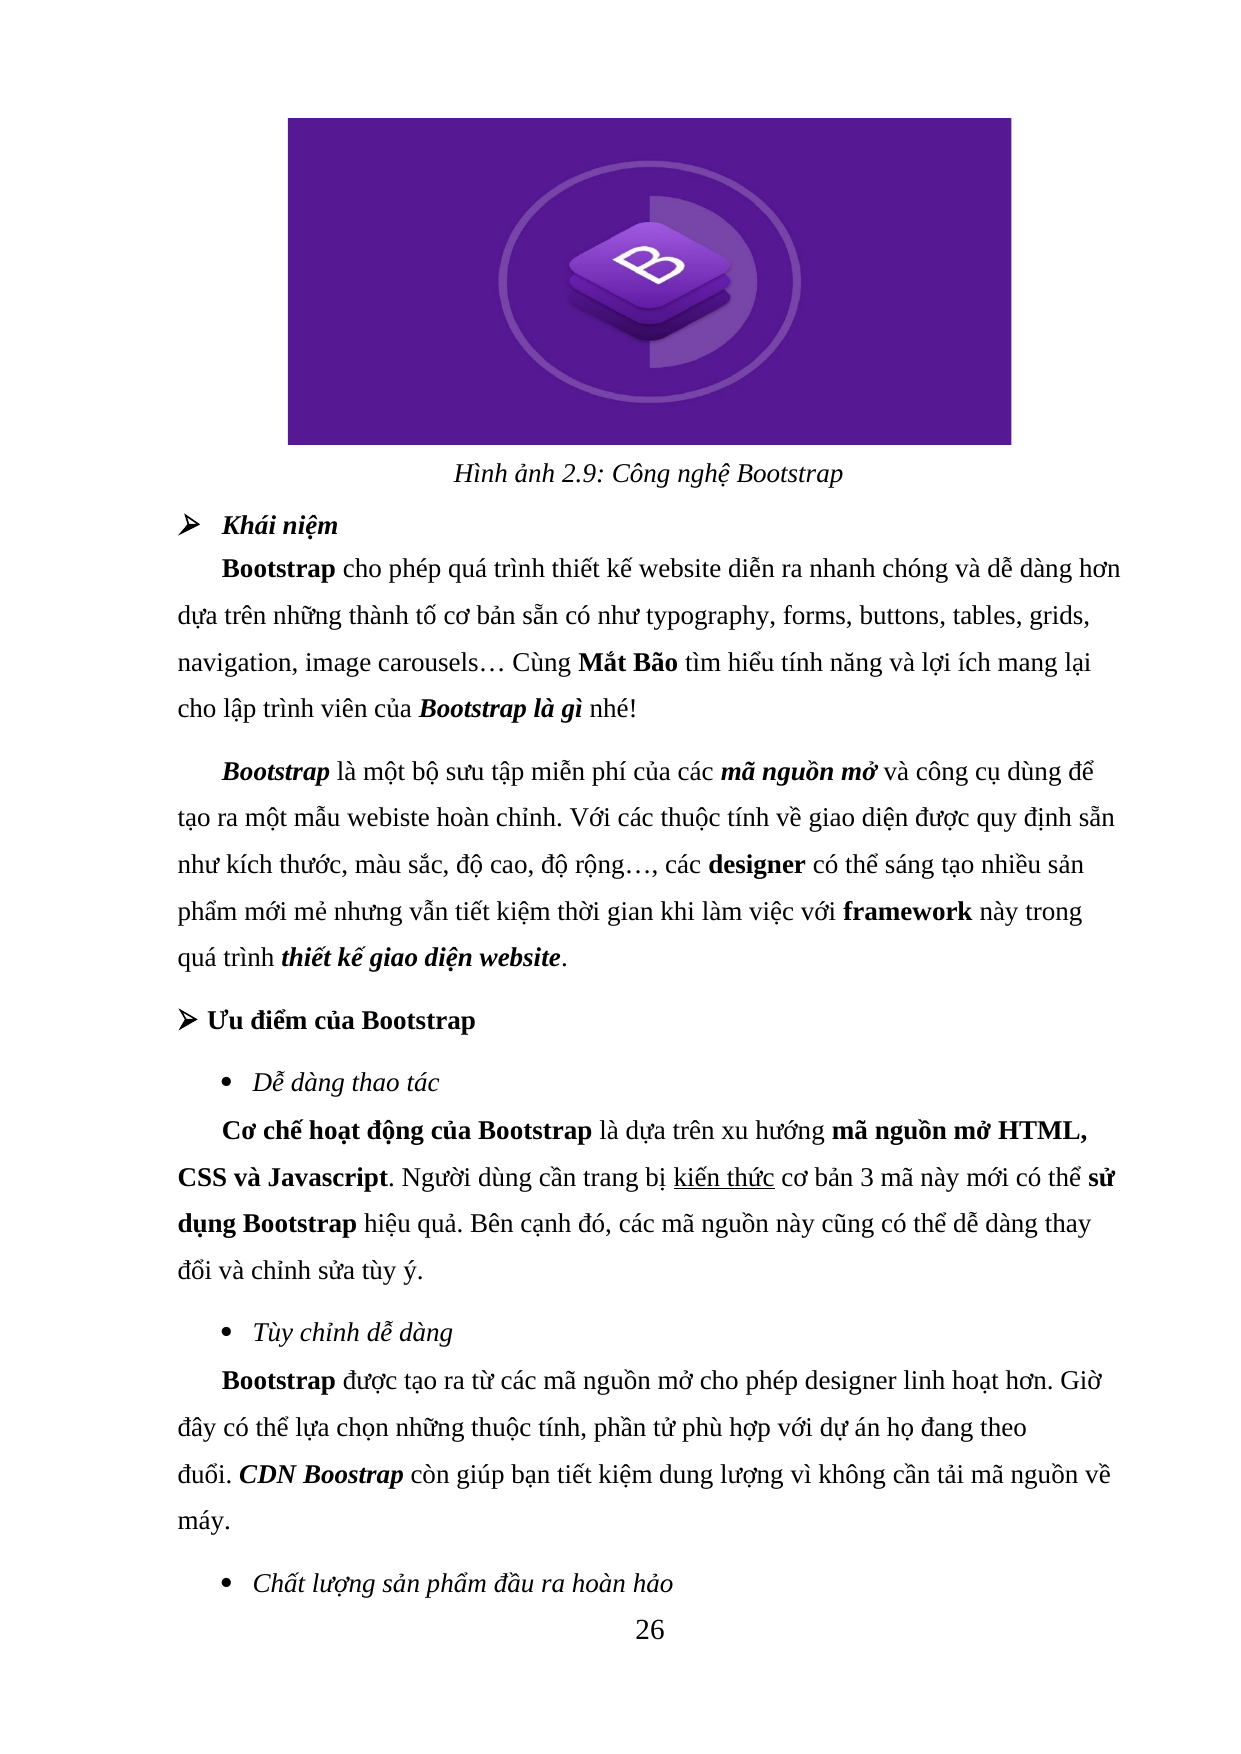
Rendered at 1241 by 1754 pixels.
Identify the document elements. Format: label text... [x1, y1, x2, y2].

list Khái niệm [177, 509, 1122, 540]
text Cơ chế hoạt động của Bootstrap là dựa trên xu hướng mã nguồn mở HTML, CSS và Javascript. Người dùng cần trang bị kiến thức cơ bản 3 mã này mới có thể sử dụng Bootstrap hiệu quả. Bên cạnh đó, các mã nguồn này cũng có thể dễ dàng thay đổi và chỉnh sửa tùy ý. [177, 1114, 1122, 1285]
list Chất lượng sản phẩm đầu ra hoàn hảo [222, 1567, 1122, 1598]
list Dễ dàng thao tác [222, 1066, 1122, 1097]
list Tùy chỉnh dễ dàng [222, 1316, 1122, 1348]
list Ưu điểm của Bootstrap [177, 1004, 1122, 1035]
text Bootstrap cho phép quá trình thiết kế website diễn ra nhanh chóng và dễ dàng hơn dựa trên những thành tố cơ bản sẵn có như typography, forms, buttons, tables, grids, navigation, image carousels… Cùng Mắt Bão tìm hiểu tính năng và lợi ích mang lại cho lập trình viên của Bootstrap là gì nhé! [177, 552, 1122, 724]
text Hình ảnh 2.9: Công nghệ Bootstrap [177, 457, 1122, 488]
text Bootstrap là một bộ sưu tập miễn phí của các mã nguồn mở và công cụ dùng để tạo ra một mẫu webiste hoàn chỉnh. Với các thuộc tính về giao diện được quy định sẵn như kích thước, màu sắc, độ cao, độ rộng…, các designer có thể sáng tạo nhiều sản phẩm mới mẻ nhưng vẫn tiết kiệm thời gian khi làm việc với framework này trong quá trình thiết kế giao diện website. [177, 755, 1122, 973]
picture [287, 118, 1012, 445]
text Bootstrap được tạo ra từ các mã nguồn mở cho phép designer linh hoạt hơn. Giờ đây có thể lựa chọn những thuộc tính, phần tử phù hợp với dự án họ đang theo đuổi. CDN Boostrap còn giúp bạn tiết kiệm dung lượng vì không cần tải mã nguồn về máy. [177, 1364, 1122, 1536]
